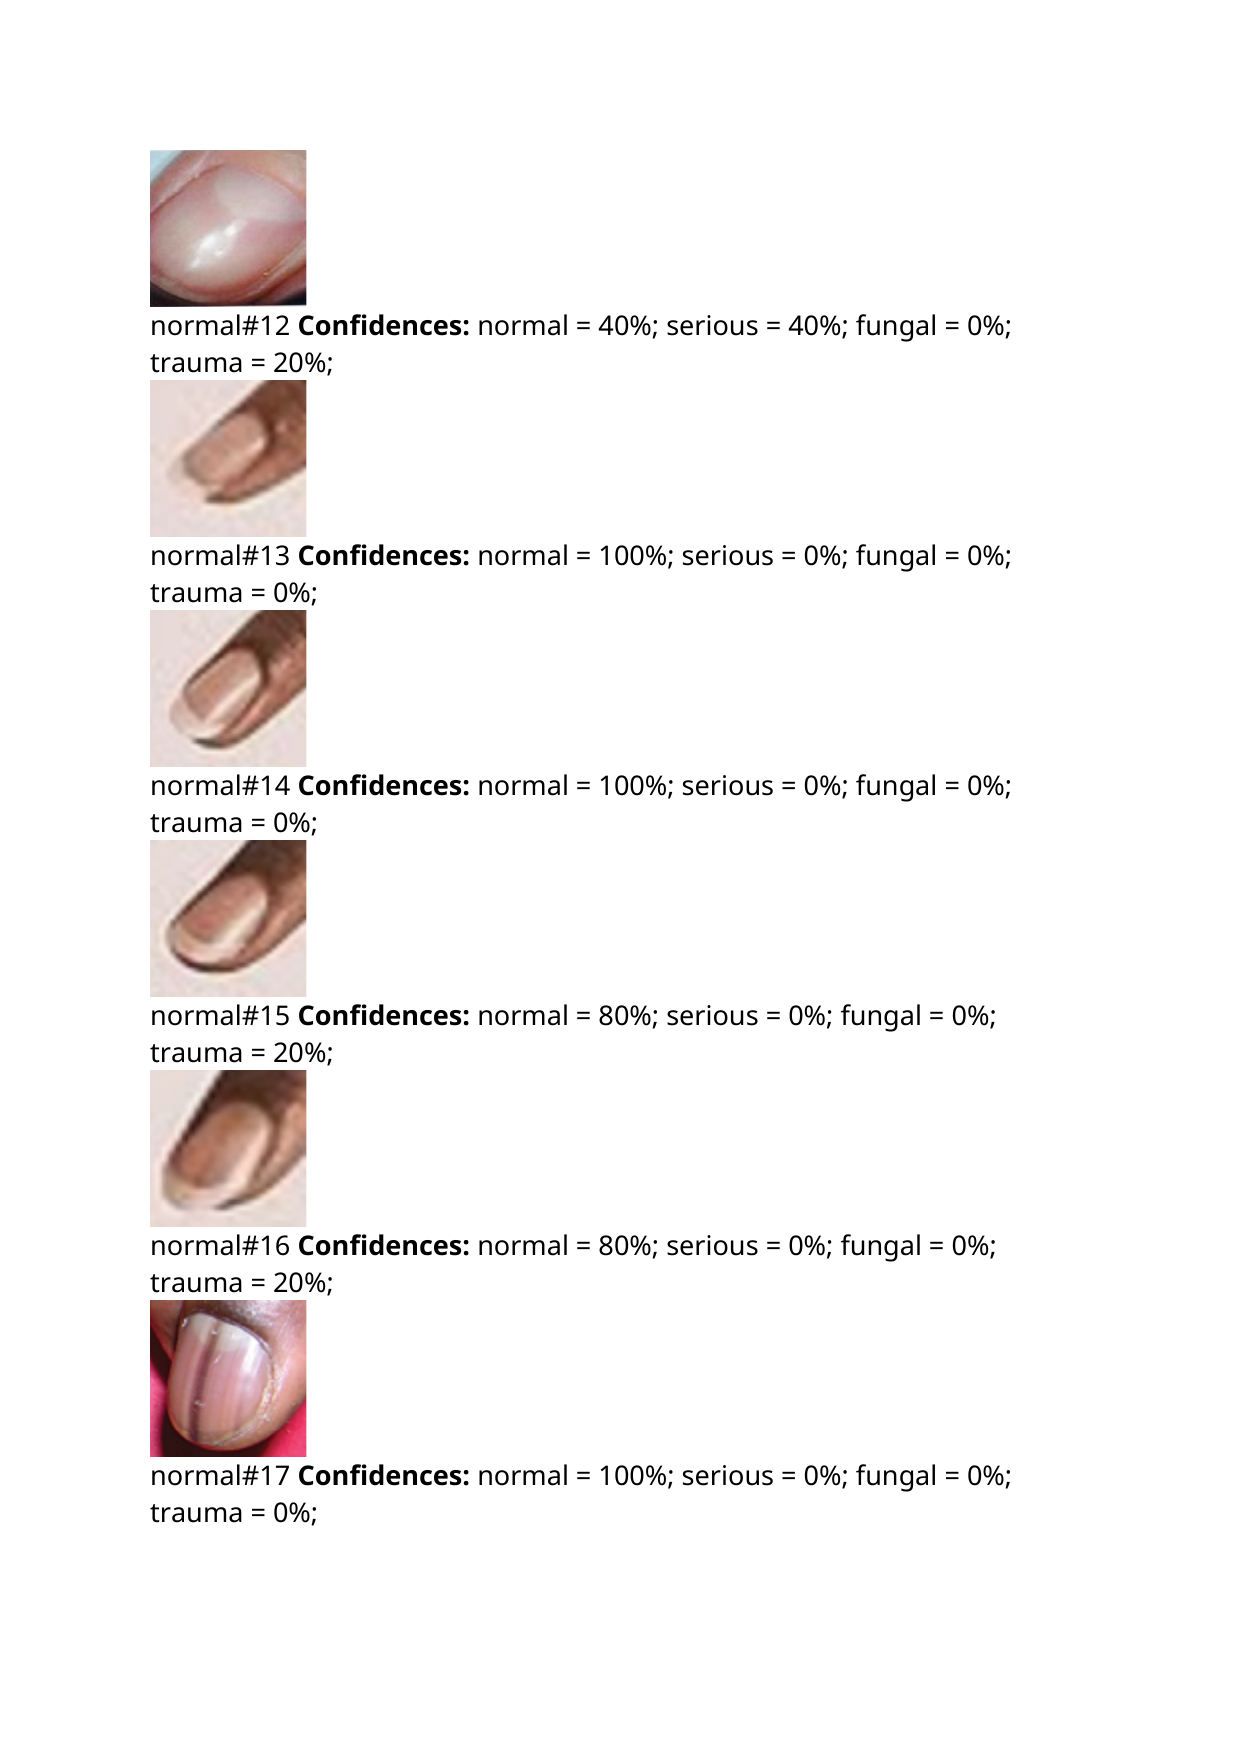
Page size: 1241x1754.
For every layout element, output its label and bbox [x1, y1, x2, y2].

picture [150, 380, 307, 537]
picture [150, 610, 307, 767]
picture [150, 150, 307, 307]
picture [150, 840, 307, 997]
text [150, 150, 1090, 1530]
picture [150, 1070, 307, 1227]
picture [150, 1300, 307, 1457]
